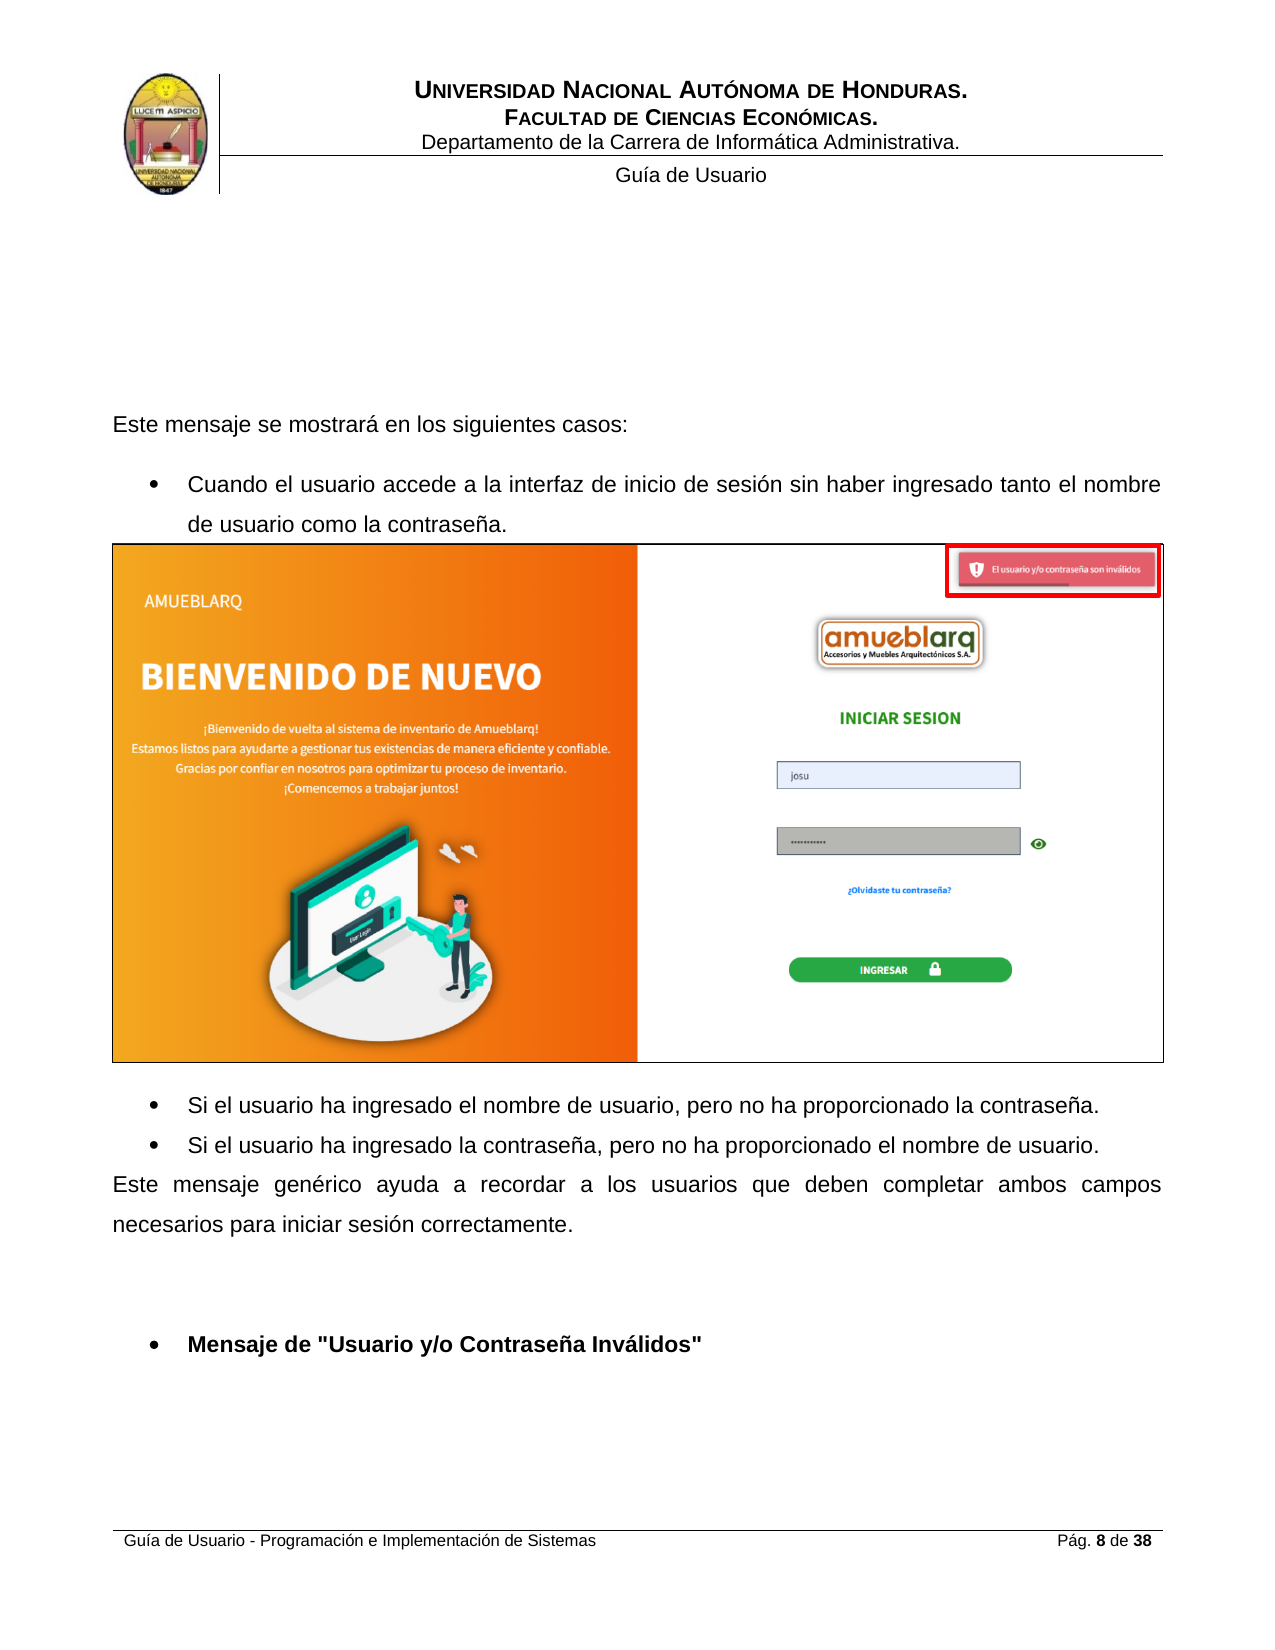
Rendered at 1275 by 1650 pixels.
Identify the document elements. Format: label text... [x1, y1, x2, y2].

picture [123, 73, 208, 195]
text Este mensaje se mostrará en los siguientes casos: [112, 411, 1162, 437]
list Si el usuario ha ingresado la contraseña, pero no ha proporcionado el nombre de usuario. [150, 1132, 1162, 1158]
picture [949, 548, 1157, 593]
text Este mensaje genérico ayuda a recordar a los usuarios que deben completar ambos campos necesarios para iniciar sesión correctamente. [112, 1171, 1162, 1237]
list Cuando el usuario accede a la interfaz de inicio de sesión sin haber ingresado tanto el nombre de usuario como la contraseña. [150, 471, 1162, 537]
list Mensaje de "Usuario y/o Contraseña Inválidos" [150, 1331, 1162, 1358]
picture [113, 545, 1163, 1062]
list Si el usuario ha ingresado el nombre de usuario, pero no ha proporcionado la contraseña. [150, 1063, 1162, 1119]
